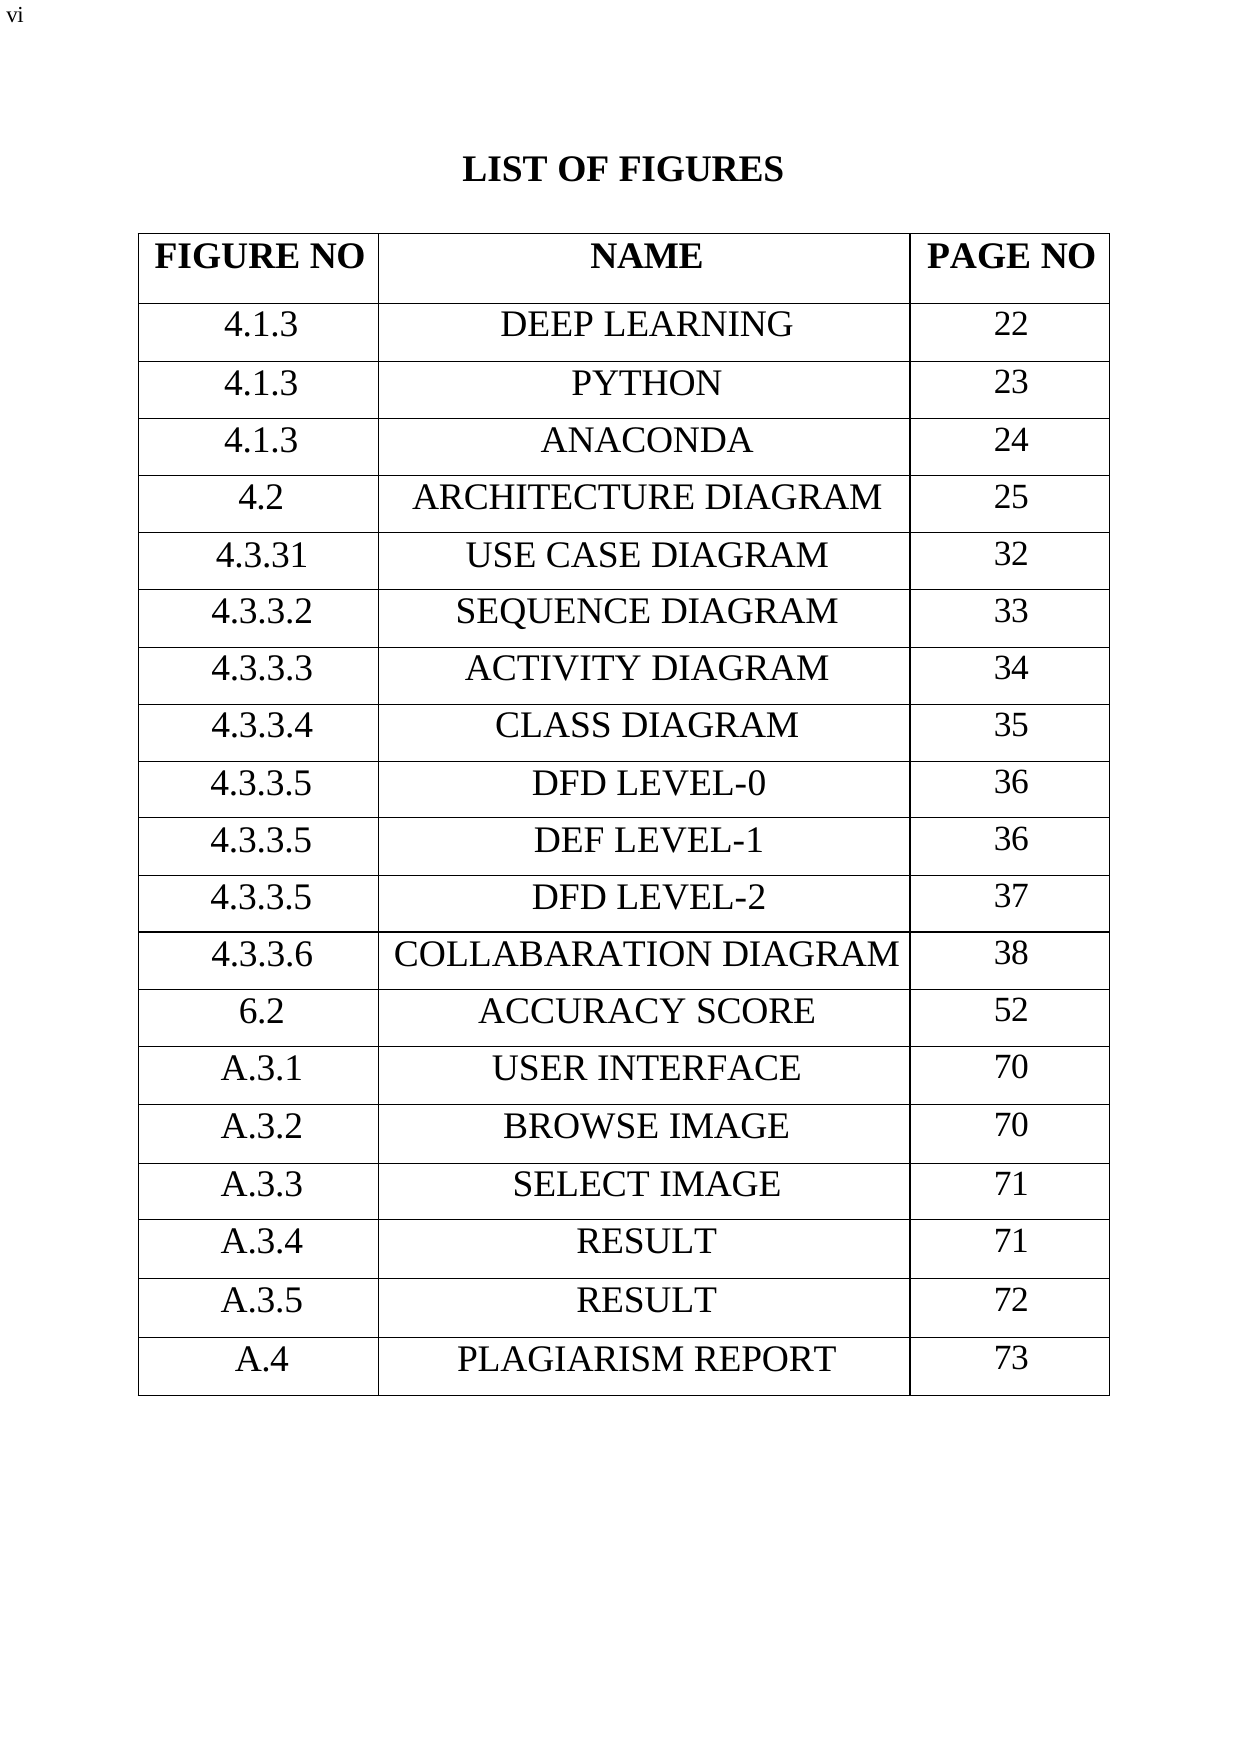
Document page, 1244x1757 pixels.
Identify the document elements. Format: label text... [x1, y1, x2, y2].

table_cell 36 [911, 762, 1109, 817]
table_cell ANACONDA [379, 419, 909, 475]
table_cell A.3.5 [139, 1279, 378, 1337]
table_cell SELECT IMAGE [379, 1164, 909, 1219]
table_cell 71 [911, 1220, 1109, 1278]
table_cell 4.2 [139, 476, 378, 532]
table_cell CLASS DIAGRAM [379, 705, 909, 761]
table_cell ACTIVITY DIAGRAM [379, 648, 909, 703]
table_cell 24 [911, 419, 1109, 475]
table_cell 73 [911, 1338, 1109, 1395]
table_cell 4.3.3.3 [139, 648, 378, 703]
table_cell 6.2 [139, 990, 378, 1046]
table_header NAME [379, 234, 909, 302]
table_cell 23 [911, 362, 1109, 418]
table_cell 38 [911, 933, 1109, 989]
text LIST OF FIGURES [157, 147, 1089, 190]
table_cell 4.3.3.2 [139, 590, 378, 647]
table_cell USER INTERFACE [379, 1047, 909, 1104]
table_cell BROWSE IMAGE [379, 1105, 909, 1163]
table_cell 70 [911, 1047, 1109, 1104]
table_cell 70 [911, 1105, 1109, 1163]
table_cell 72 [911, 1279, 1109, 1337]
table_cell 4.3.3.5 [139, 876, 378, 931]
table_cell 71 [911, 1164, 1109, 1219]
table_cell 4.3.3.4 [139, 705, 378, 761]
table_cell PLAGIARISM REPORT [379, 1338, 909, 1395]
table_cell RESULT [379, 1279, 909, 1337]
table_header PAGE NO [911, 234, 1109, 302]
table_cell ACCURACY SCORE [379, 990, 909, 1046]
table_cell ARCHITECTURE DIAGRAM [379, 476, 909, 532]
table_cell 22 [911, 304, 1109, 361]
table_cell 32 [911, 533, 1109, 589]
table_cell 4.1.3 [139, 362, 378, 418]
table_cell DFD LEVEL-0 [379, 762, 909, 817]
table_cell USE CASE DIAGRAM [379, 533, 909, 589]
table_cell PYTHON [379, 362, 909, 418]
table_cell A.3.4 [139, 1220, 378, 1278]
table_cell 33 [911, 590, 1109, 647]
table_cell 35 [911, 705, 1109, 761]
table_cell 52 [911, 990, 1109, 1046]
table_cell A.3.2 [139, 1105, 378, 1163]
table_cell RESULT [379, 1220, 909, 1278]
table_cell 4.3.31 [139, 533, 378, 589]
table_cell A.3.1 [139, 1047, 378, 1104]
table_cell 4.3.3.6 [139, 933, 378, 989]
table_cell 4.1.3 [139, 419, 378, 475]
table_cell DEF LEVEL-1 [379, 818, 909, 874]
table_cell COLLABARATION DIAGRAM [379, 933, 909, 989]
table_cell A.4 [139, 1338, 378, 1395]
table_cell 4.3.3.5 [139, 818, 378, 874]
table_cell 4.3.3.5 [139, 762, 378, 817]
table_cell 34 [911, 648, 1109, 703]
table_cell DEEP LEARNING [379, 304, 909, 361]
table_cell DFD LEVEL-2 [379, 876, 909, 931]
table_cell 36 [911, 818, 1109, 874]
table_cell 4.1.3 [139, 304, 378, 361]
table_cell 25 [911, 476, 1109, 532]
table_cell A.3.3 [139, 1164, 378, 1219]
table_cell 37 [911, 876, 1109, 931]
table_cell SEQUENCE DIAGRAM [379, 590, 909, 647]
table_header FIGURE NO [139, 234, 378, 302]
